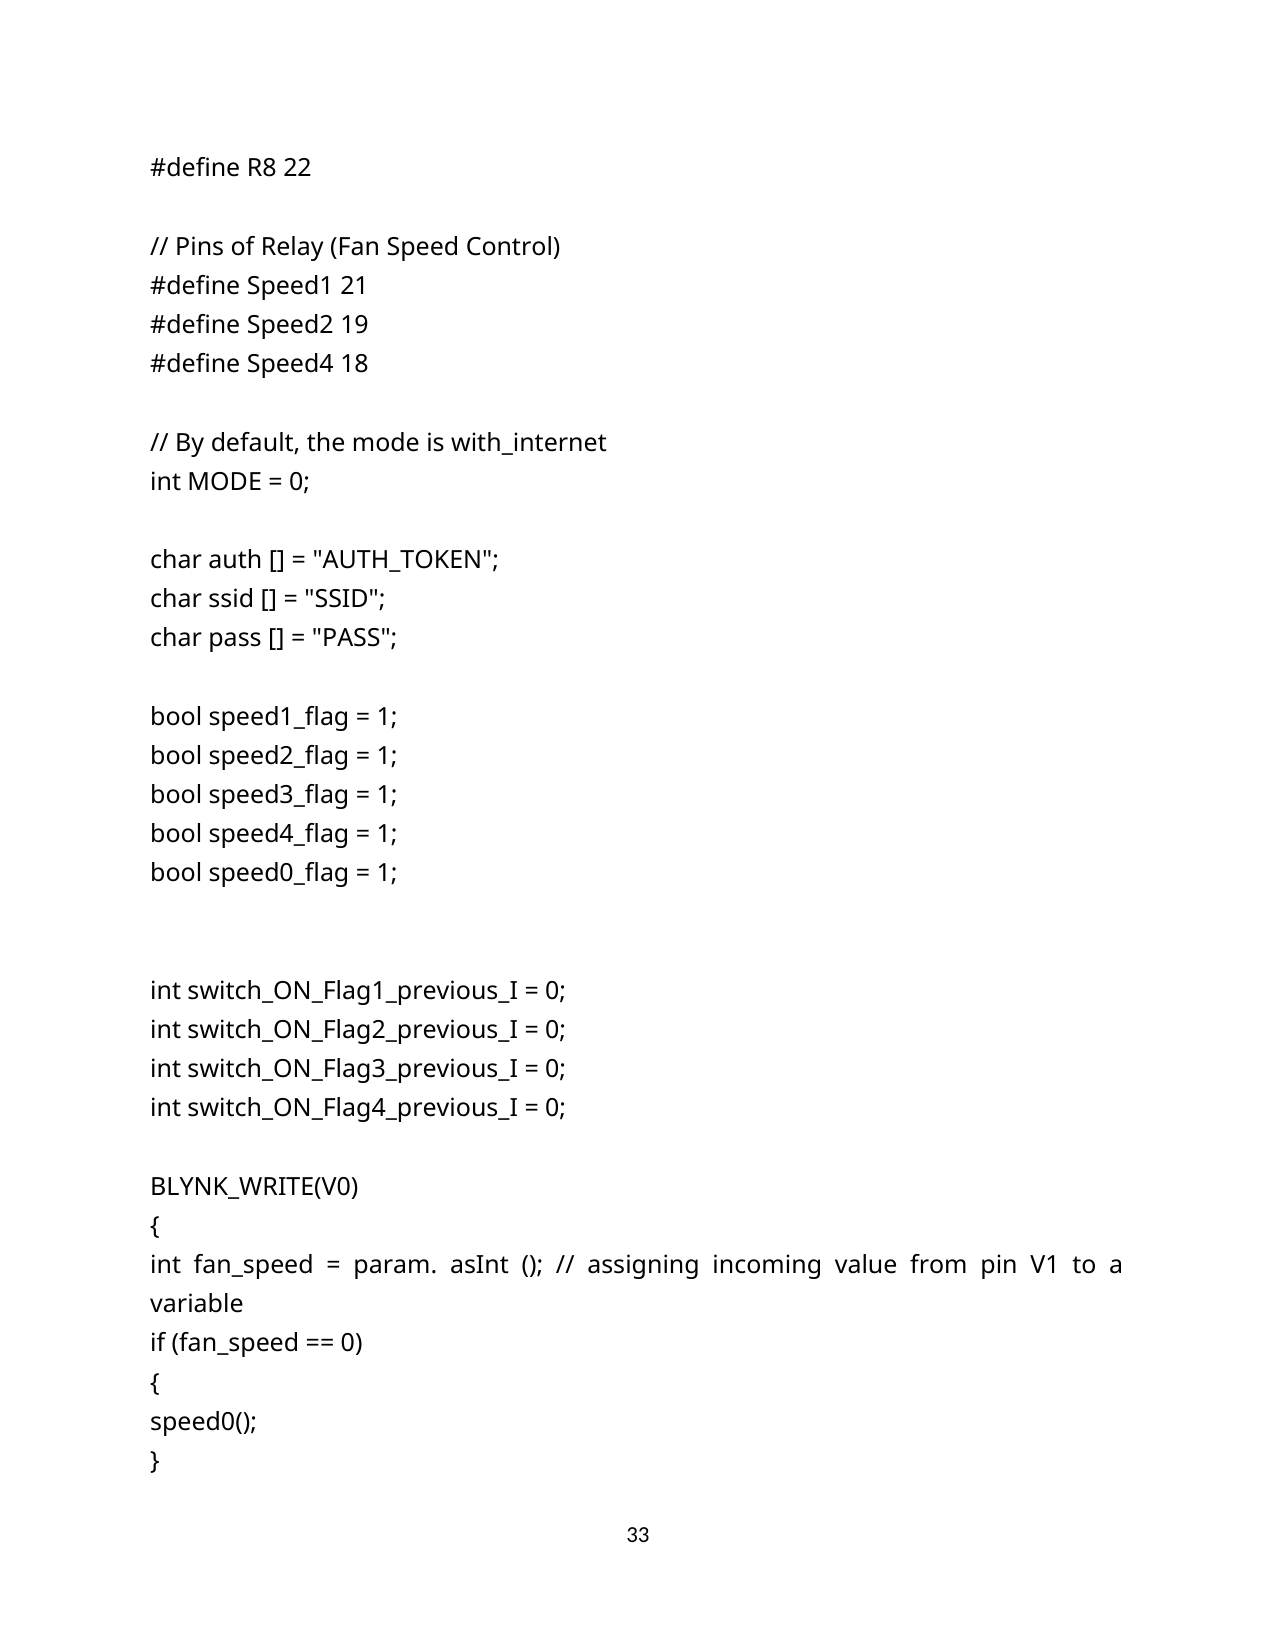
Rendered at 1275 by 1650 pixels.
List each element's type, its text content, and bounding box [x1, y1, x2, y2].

text int switch_ON_Flag2_previous_I = 0; [150, 1012, 1125, 1046]
text int switch_ON_Flag4_previous_I = 0; [150, 1090, 1125, 1124]
text int fan_speed = param. asInt (); // assigning incoming value from pin V1 to a variable [150, 1247, 1125, 1320]
text int switch_ON_Flag3_previous_I = 0; [150, 1051, 1125, 1085]
text // Pins of Relay (Fan Speed Control) [150, 228, 1125, 262]
text // By default, the mode is with_internet [150, 424, 1125, 458]
text int MODE = 0; [150, 463, 1125, 497]
text bool speed3_flag = 1; [150, 777, 1125, 811]
text char pass [] = "PASS"; [150, 620, 1125, 654]
text int switch_ON_Flag1_previous_I = 0; [150, 972, 1125, 1007]
text bool speed0_flag = 1; [150, 855, 1125, 889]
text #define Speed2 19 [150, 307, 1125, 341]
text char auth [] = "AUTH_TOKEN"; [150, 542, 1125, 576]
text } [150, 1442, 1125, 1477]
text #define R8 22 [150, 150, 1125, 184]
text if (fan_speed == 0) [150, 1325, 1125, 1359]
text bool speed4_flag = 1; [150, 816, 1125, 850]
text char ssid [] = "SSID"; [150, 581, 1125, 615]
text speed0(); [150, 1403, 1125, 1437]
text { [150, 1207, 1125, 1242]
text { [150, 1364, 1125, 1398]
text #define Speed1 21 [150, 267, 1125, 302]
text bool speed1_flag = 1; [150, 698, 1125, 732]
text #define Speed4 18 [150, 346, 1125, 380]
text BLYNK_WRITE(V0) [150, 1168, 1125, 1202]
text bool speed2_flag = 1; [150, 737, 1125, 772]
